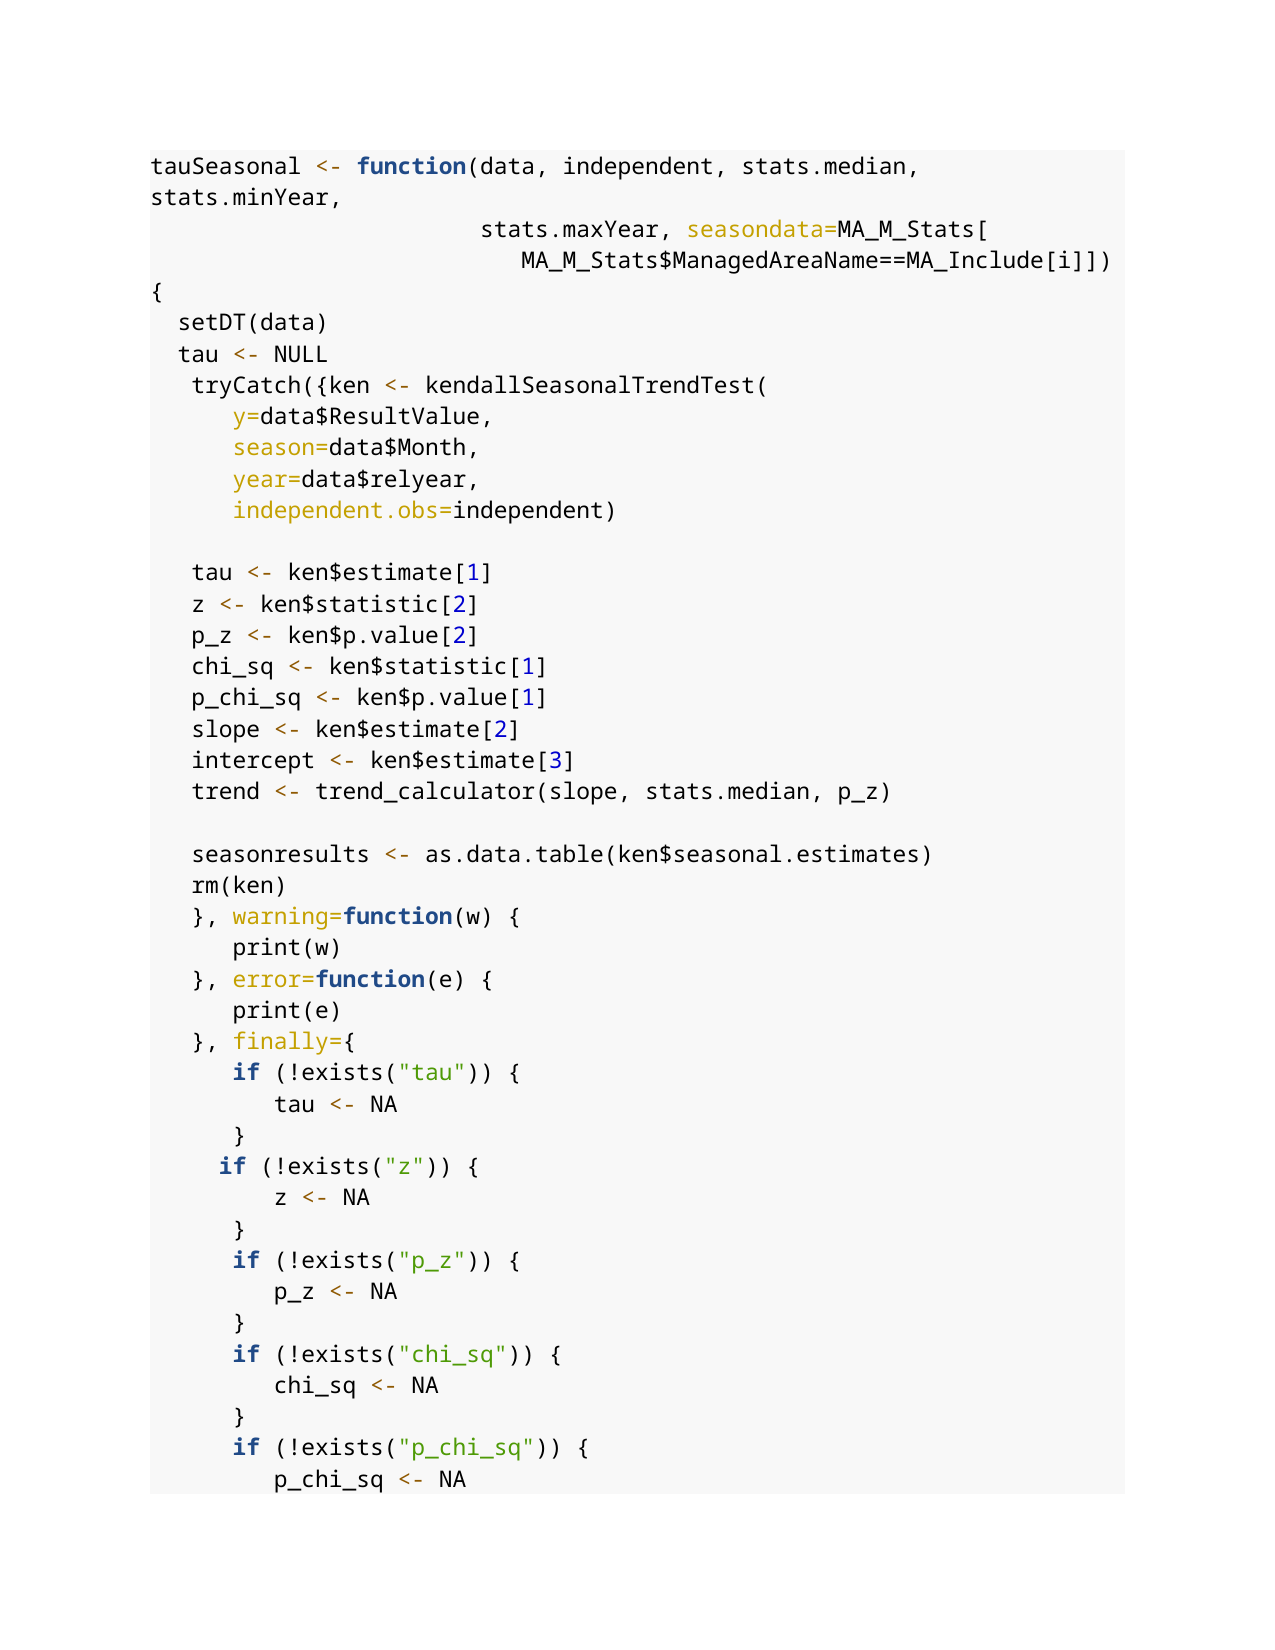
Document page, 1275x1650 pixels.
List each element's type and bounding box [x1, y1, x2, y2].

text [150, 150, 1125, 1494]
